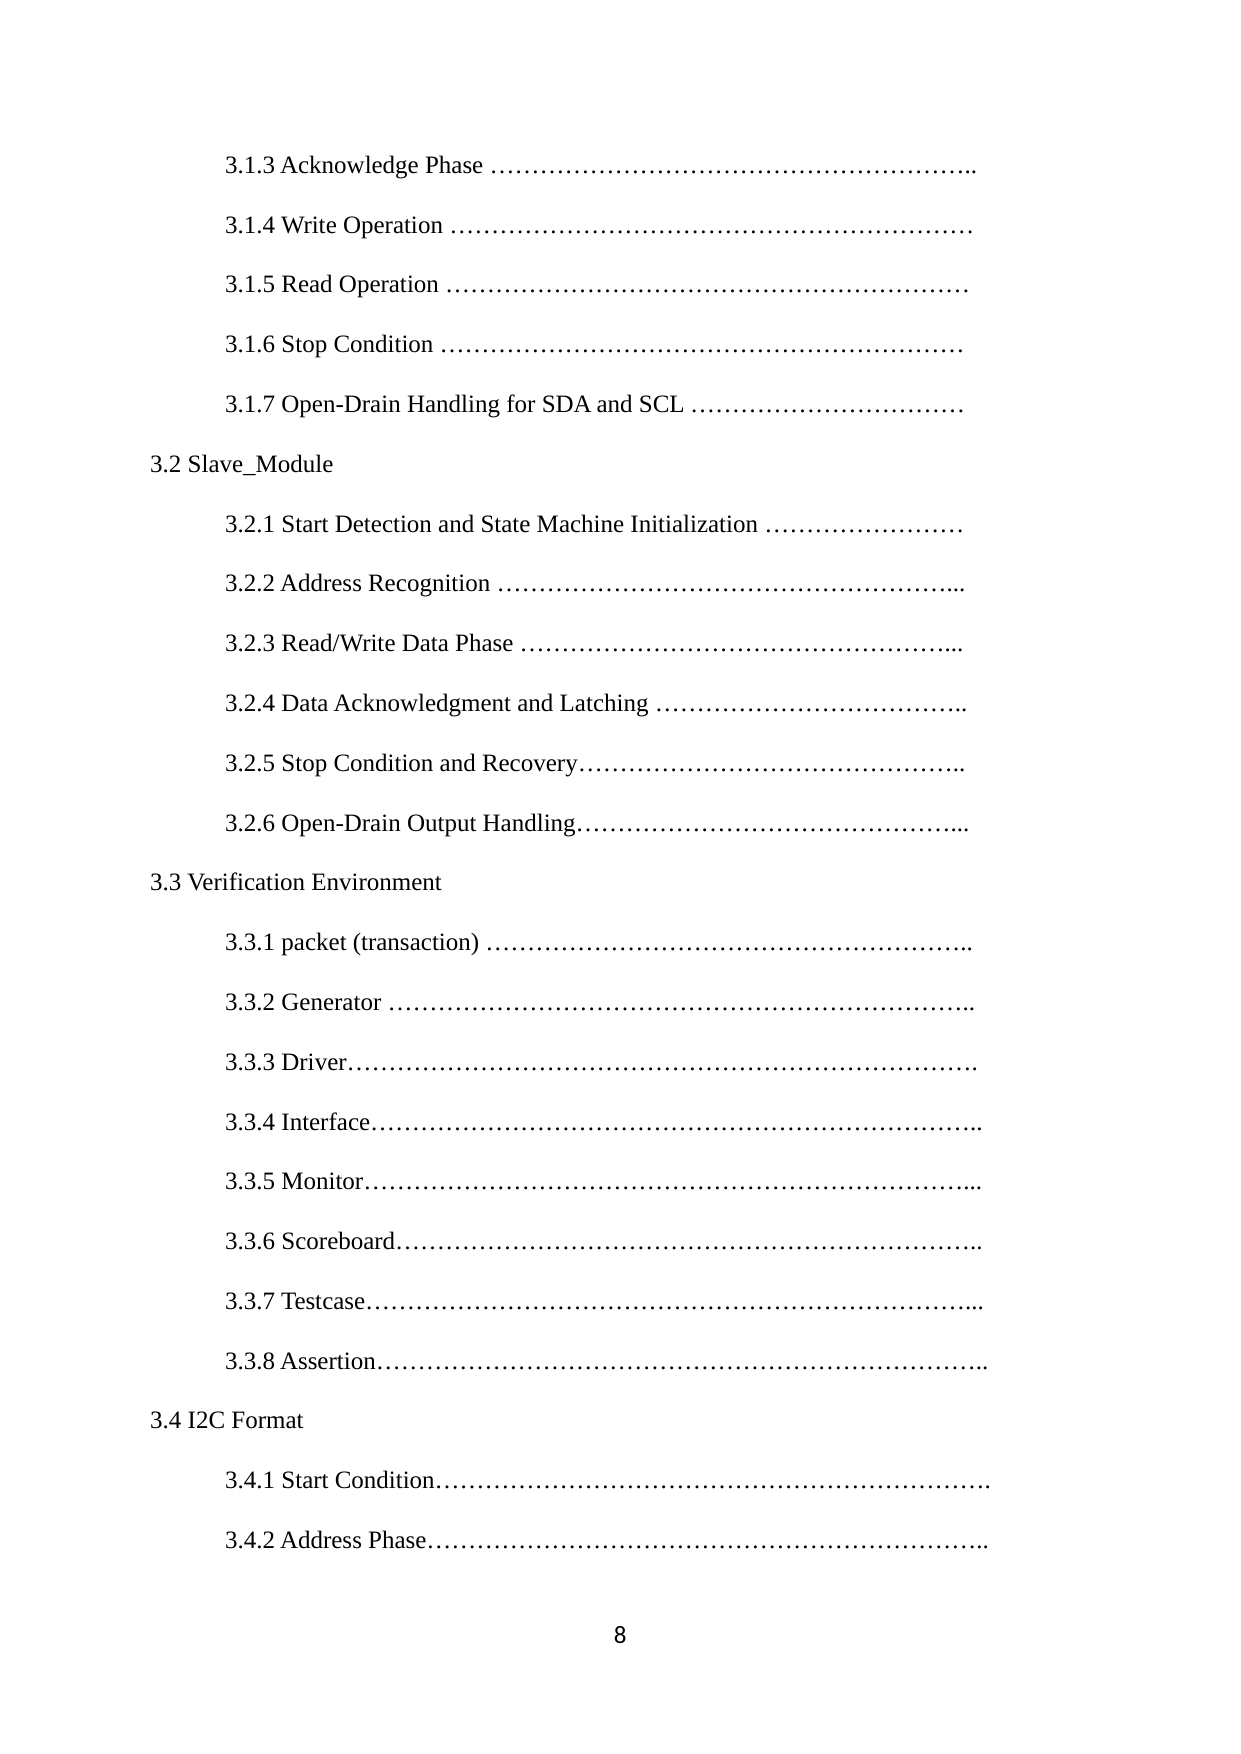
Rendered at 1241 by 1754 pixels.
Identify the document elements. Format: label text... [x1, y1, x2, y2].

text 3.3.6 Scoreboard…………………………………………………………….. [150, 1226, 1090, 1255]
text 3.1.6 Stop Condition ……………………………………………………… [150, 329, 1090, 358]
text 3.2.4 Data Acknowledgment and Latching ……………………………….. [150, 688, 1090, 717]
text 3.4.1 Start Condition…………………………………………………………. [150, 1465, 1090, 1494]
text 3.1.4 Write Operation ……………………………………………………… [150, 210, 1090, 238]
text 3.3 Verification Environment [150, 867, 1090, 896]
text 3.2.6 Open-Drain Output Handling………………………………………... [150, 808, 1090, 836]
text 3.4.2 Address Phase………………………………………………………….. [225, 1525, 1090, 1554]
text 3.4 I2C Format [150, 1406, 1090, 1434]
text 3.2.5 Stop Condition and Recovery……………………………………….. [150, 748, 1090, 777]
text 3.3.2 Generator …………………………………………………………….. [150, 987, 1090, 1016]
text 3.3.7 Testcase………………………………………………………………... [150, 1286, 1090, 1315]
text 3.2.2 Address Recognition ………………………………………………... [150, 568, 1090, 597]
text 3.2.3 Read/Write Data Phase ……………………………………………... [150, 628, 1090, 657]
text 3.3.8 Assertion……………………………………………………………….. [150, 1346, 1090, 1374]
text 3.1.7 Open-Drain Handling for SDA and SCL …………………………… [150, 389, 1090, 418]
text 3.2 Slave_Module [150, 449, 1090, 478]
text 3.3.1 packet (transaction) ………………………………………………….. [150, 927, 1090, 956]
text 3.2.1 Start Detection and State Machine Initialization …………………… [150, 509, 1090, 537]
text 3.1.5 Read Operation ……………………………………………………… [150, 269, 1090, 298]
text 3.3.3 Driver…………………………………………………………………. [150, 1047, 1090, 1076]
text 3.3.4 Interface……………………………………………………………….. [150, 1107, 1090, 1135]
text 3.1.3 Acknowledge Phase ………………………………………………….. [150, 150, 1090, 179]
text 3.3.5 Monitor………………………………………………………………... [150, 1166, 1090, 1195]
